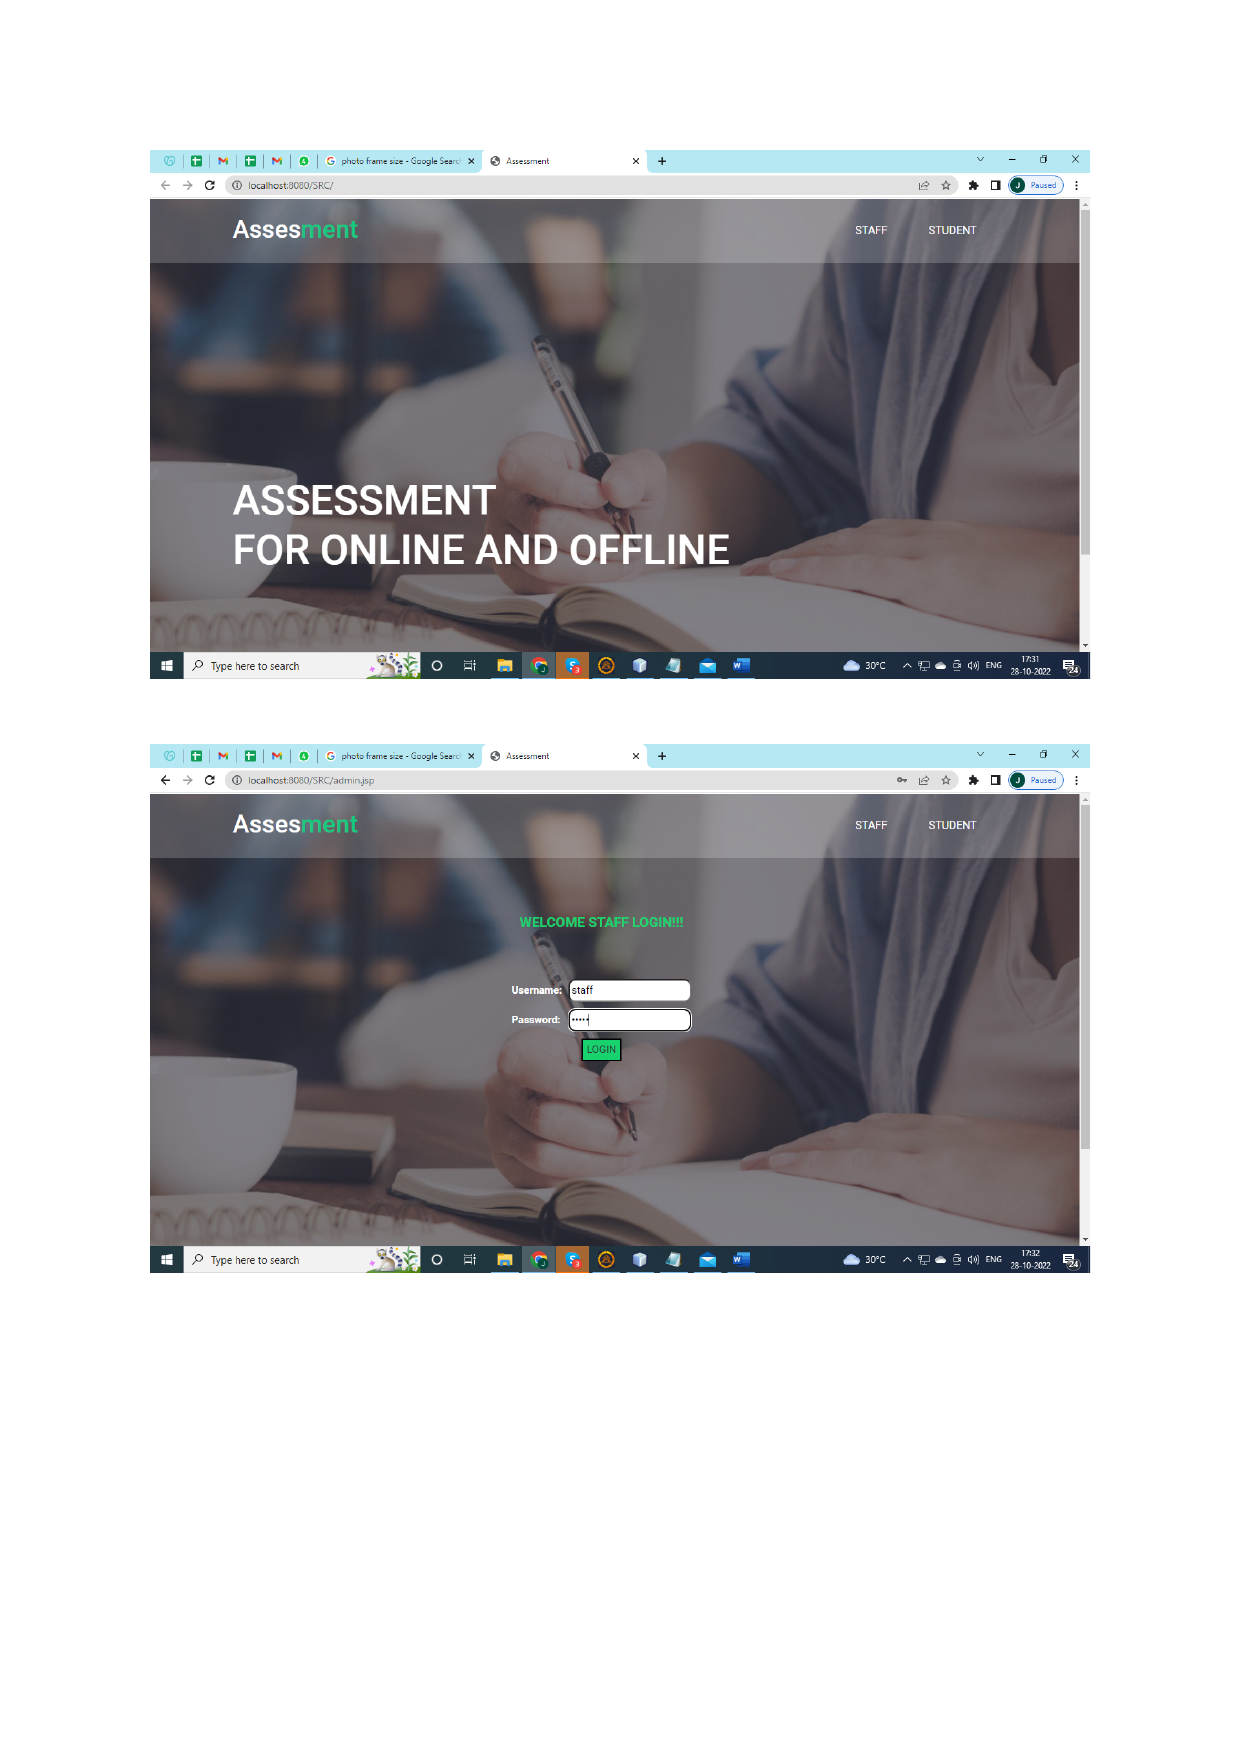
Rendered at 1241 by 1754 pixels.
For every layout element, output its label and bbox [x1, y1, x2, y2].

picture [150, 150, 1091, 679]
picture [150, 744, 1091, 1273]
